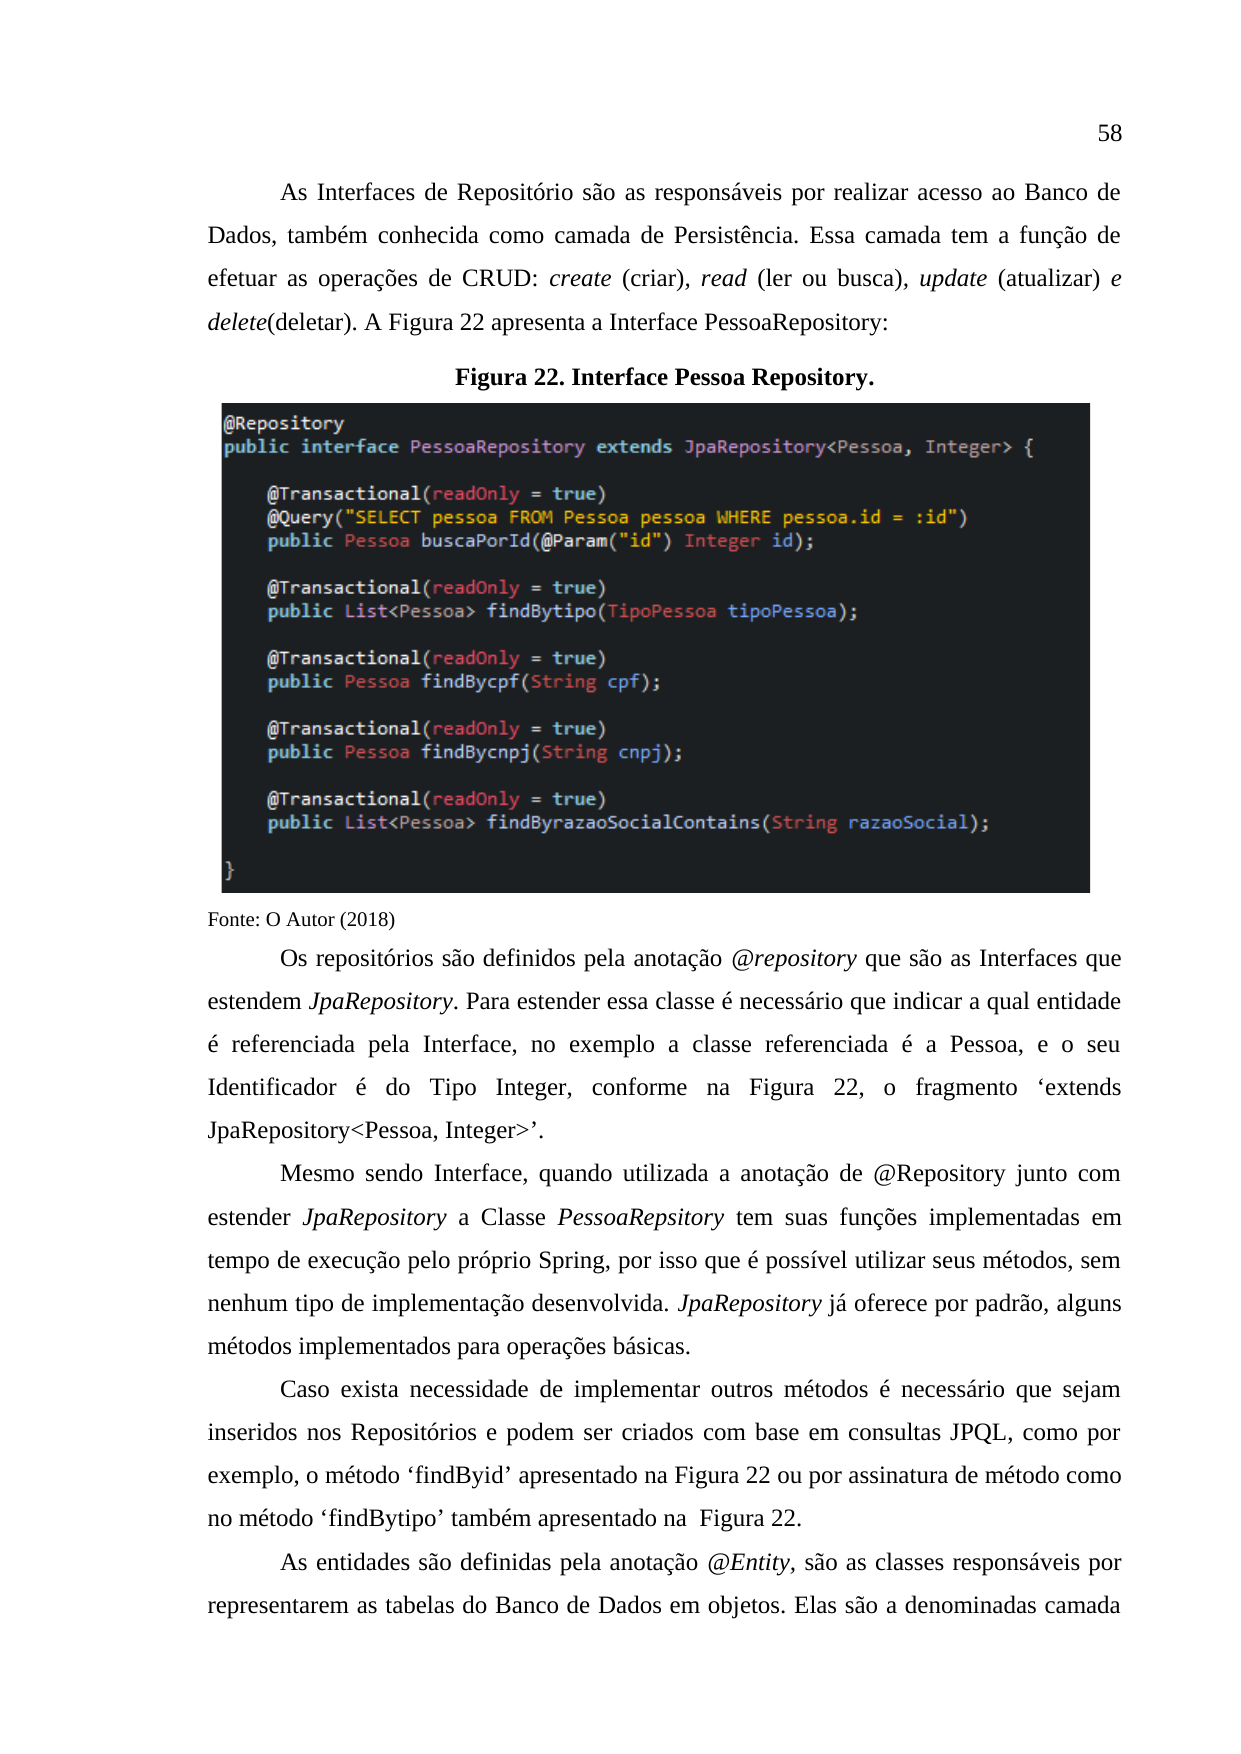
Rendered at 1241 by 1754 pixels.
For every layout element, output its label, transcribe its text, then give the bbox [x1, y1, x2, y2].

text As Interfaces de Repositório são as responsáveis por realizar acesso ao Banco de Dados, também conhecida como camada de Persistência. Essa camada tem a função de efetuar as operações de CRUD: create (criar), read (ler ou busca), update (atualizar) e delete(deletar). A Figura 22 apresenta a Interface PessoaRepository: [207, 177, 1122, 335]
text Mesmo sendo Interface, quando utilizada a anotação de @Repository junto com estender JpaRepository a Classe PessoaRepsitory tem suas funções implementadas em tempo de execução pelo próprio Spring, por isso que é possível utilizar seus métodos, sem nenhum tipo de implementação desenvolvida. JpaRepository já oferece por padrão, alguns métodos implementados para operações básicas. [207, 1158, 1122, 1360]
text Caso exista necessidade de implementar outros métodos é necessário que sejam inseridos nos Repositórios e podem ser criados com base em consultas JPQL, como por exemplo, o método ‘findByid’ apresentado na Figura 22 ou por assinatura de método como no método ‘findBytipo’ também apresentado na Figura 22. [207, 1374, 1122, 1532]
text Figura 22. Interface Pessoa Repository. [207, 362, 1122, 391]
text Os repositórios são definidos pela anotação @repository que são as Interfaces que estendem JpaRepository. Para estender essa classe é necessário que indicar a qual entidade é referenciada pela Interface, no exemplo a classe referenciada é a Pessoa, e o seu Identificador é do Tipo Integer, conforme na Figura 22, o fragmento ‘extends JpaRepository<Pessoa, Integer>’. [207, 943, 1122, 1144]
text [207, 1547, 1122, 1618]
picture [221, 403, 1091, 893]
text Fonte: O Autor (2018) [207, 907, 1122, 931]
